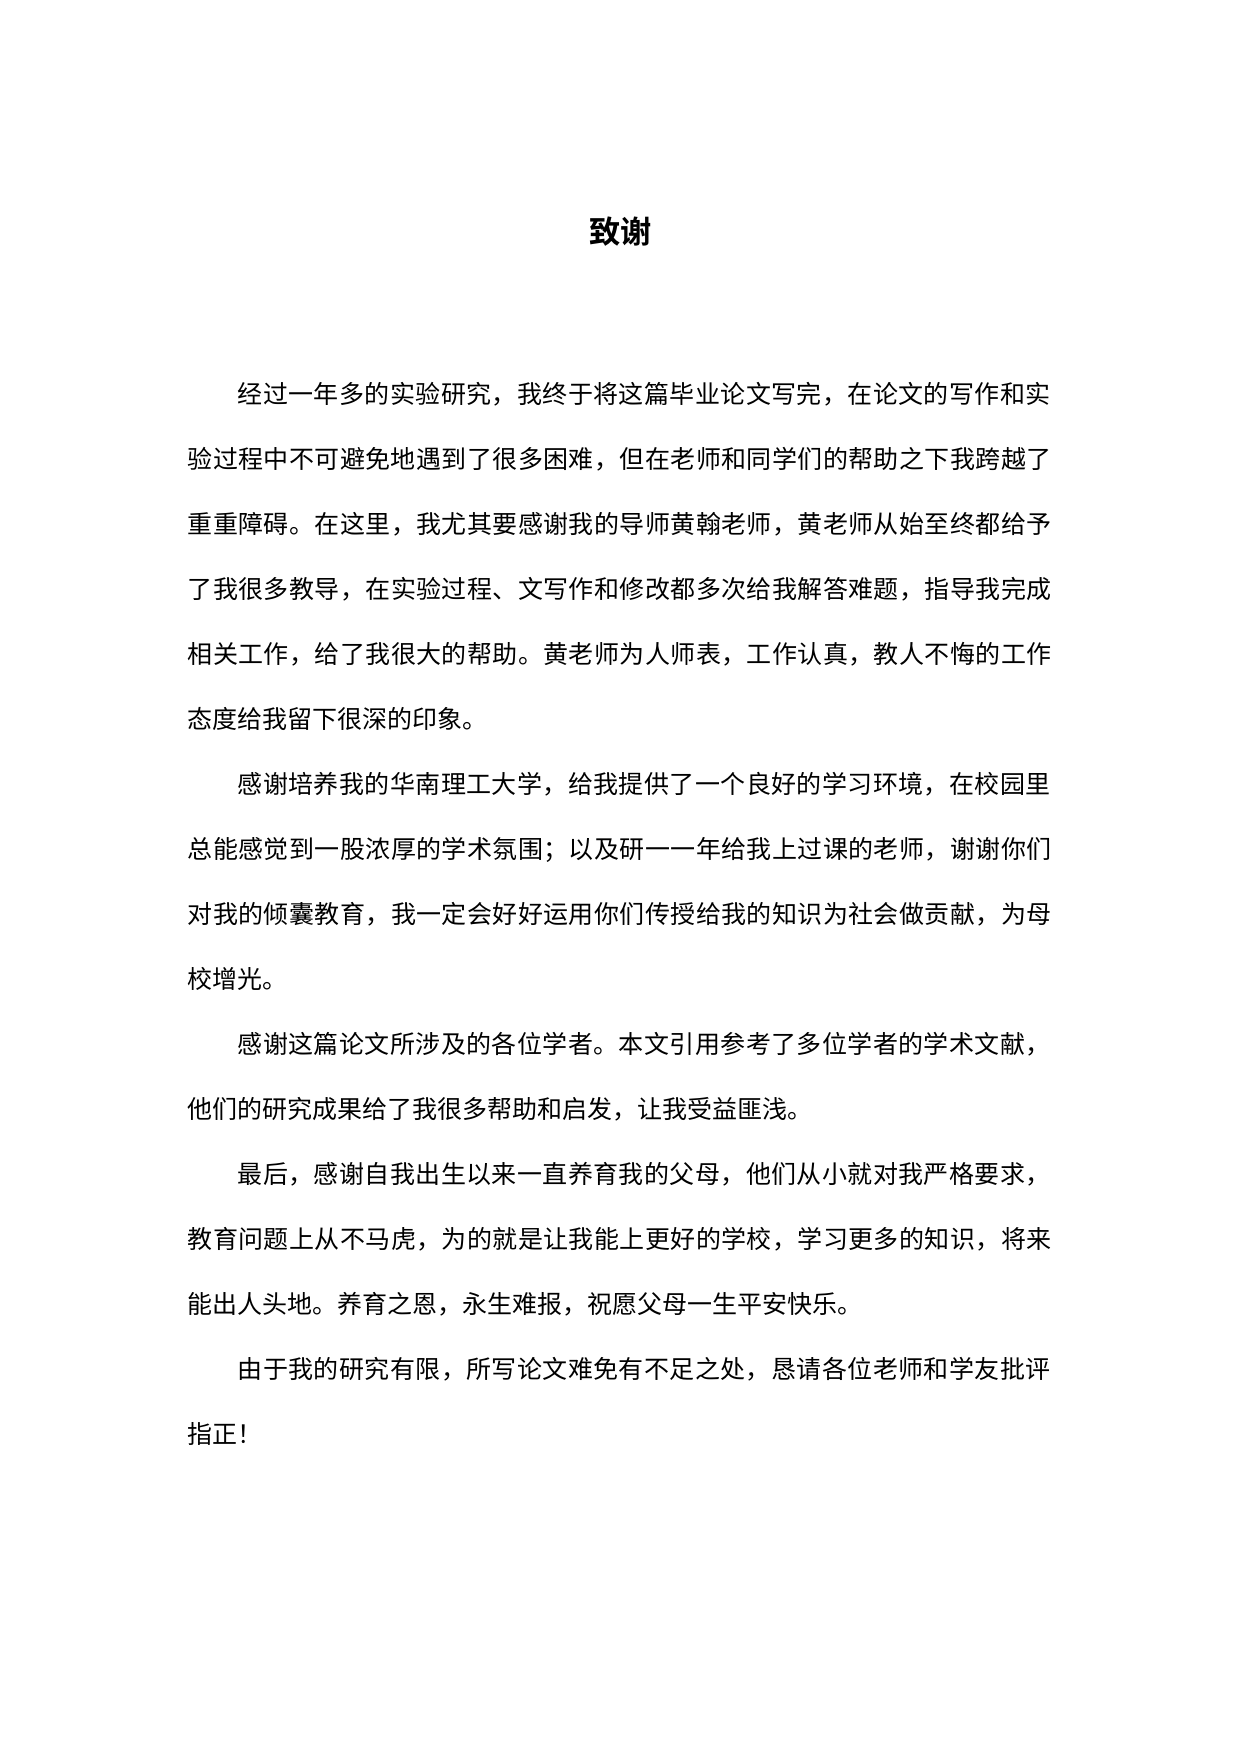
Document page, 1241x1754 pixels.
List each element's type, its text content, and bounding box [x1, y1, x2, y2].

text 感谢培养我的华南理工大学，给我提供了一个良好的学习环境，在校园里总能感觉到一股浓厚的学术氛围；以及研一一年给我上过课的老师，谢谢你们对我的倾囊教育，我一定会好好运用你们传授给我的知识为社会做贡献，为母校增光。 [187, 750, 1053, 1010]
text 经过一年多的实验研究，我终于将这篇毕业论文写完，在论文的写作和实验过程中不可避免地遇到了很多困难，但在老师和同学们的帮助之下我跨越了重重障碍。在这里，我尤其要感谢我的导师黄翰老师，黄老师从始至终都给予了我很多教导，在实验过程、文写作和修改都多次给我解答难题，指导我完成相关工作，给了我很大的帮助。黄老师为人师表，工作认真，教人不悔的工作态度给我留下很深的印象。 [187, 360, 1053, 750]
text 最后，感谢自我出生以来一直养育我的父母，他们从小就对我严格要求，教育问题上从不马虎，为的就是让我能上更好的学校，学习更多的知识，将来能出人头地。养育之恩，永生难报，祝愿父母一生平安快乐。 [187, 1140, 1053, 1335]
text 由于我的研究有限，所写论文难免有不足之处，恳请各位老师和学友批评指正！ [187, 1335, 1053, 1465]
subtitle 致谢 [187, 197, 1053, 262]
text 感谢这篇论文所涉及的各位学者。本文引用参考了多位学者的学术文献，他们的研究成果给了我很多帮助和启发，让我受益匪浅。 [187, 1010, 1053, 1140]
